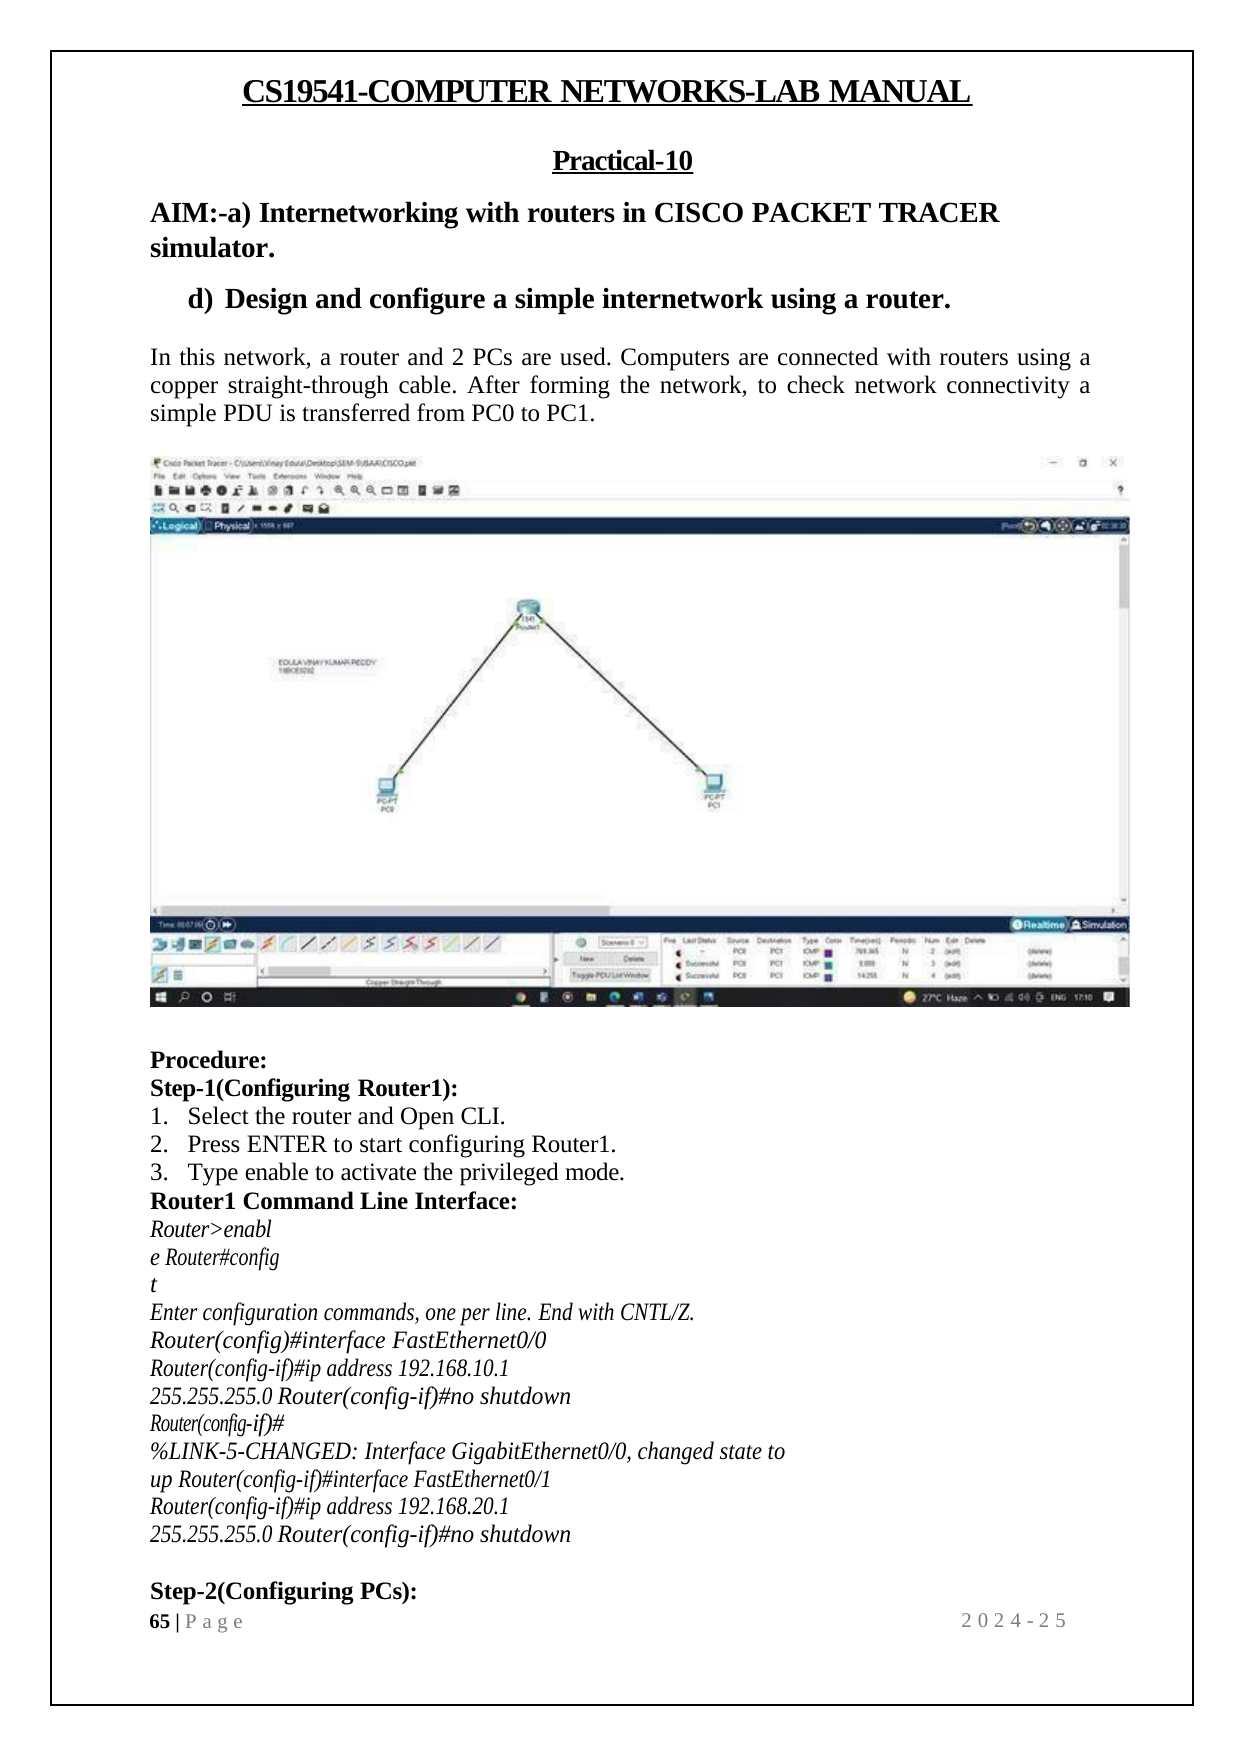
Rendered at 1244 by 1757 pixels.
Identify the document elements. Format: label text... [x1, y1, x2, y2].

text Router>enable Router#config t [150, 1215, 283, 1298]
text %LINK-5-CHANGED: Interface GigabitEthernet0/0, changed state to up Router(config-if)#interface FastEthernet0/1 [150, 1438, 808, 1493]
picture [150, 456, 1130, 1007]
text Procedure: [150, 1045, 1185, 1074]
text AIM:-a) Internetworking with routers in CISCO PACKET TRACER simulator. [150, 195, 1066, 264]
text Practical-10 [461, 143, 784, 177]
text Router(config-if)#ip address 192.168.10.1 255.255.255.0 Router(config-if)#no shutdown [150, 1353, 636, 1410]
text Step-2(Configuring PCs): [150, 1576, 1185, 1605]
list Type enable to activate the privileged mode. [150, 1158, 1185, 1186]
text Router1 Command Line Interface: [150, 1186, 1185, 1215]
text In this network, a router and 2 PCs are used. Computers are connected with routers using a copper straight-through cable. After forming the network, to check network connectivity a simple PDU is transferred from PC0 to PC1. [150, 344, 1092, 427]
text Router(config-if)#ip address 192.168.20.1 255.255.255.0 Router(config-if)#no shutdown [150, 1493, 636, 1548]
list Design and configure a simple internetwork using a router. [187, 281, 1185, 315]
list Press ENTER to start configuring Router1. [150, 1130, 1185, 1158]
text Router(config-if)# [150, 1410, 1185, 1437]
text Enter configuration commands, one per line. End with CNTL/Z. Router(config)#interface FastEthernet0/0 [150, 1298, 923, 1353]
list Select the router and Open CLI. [150, 1102, 1185, 1130]
text Step-1(Configuring Router1): [150, 1074, 1185, 1102]
